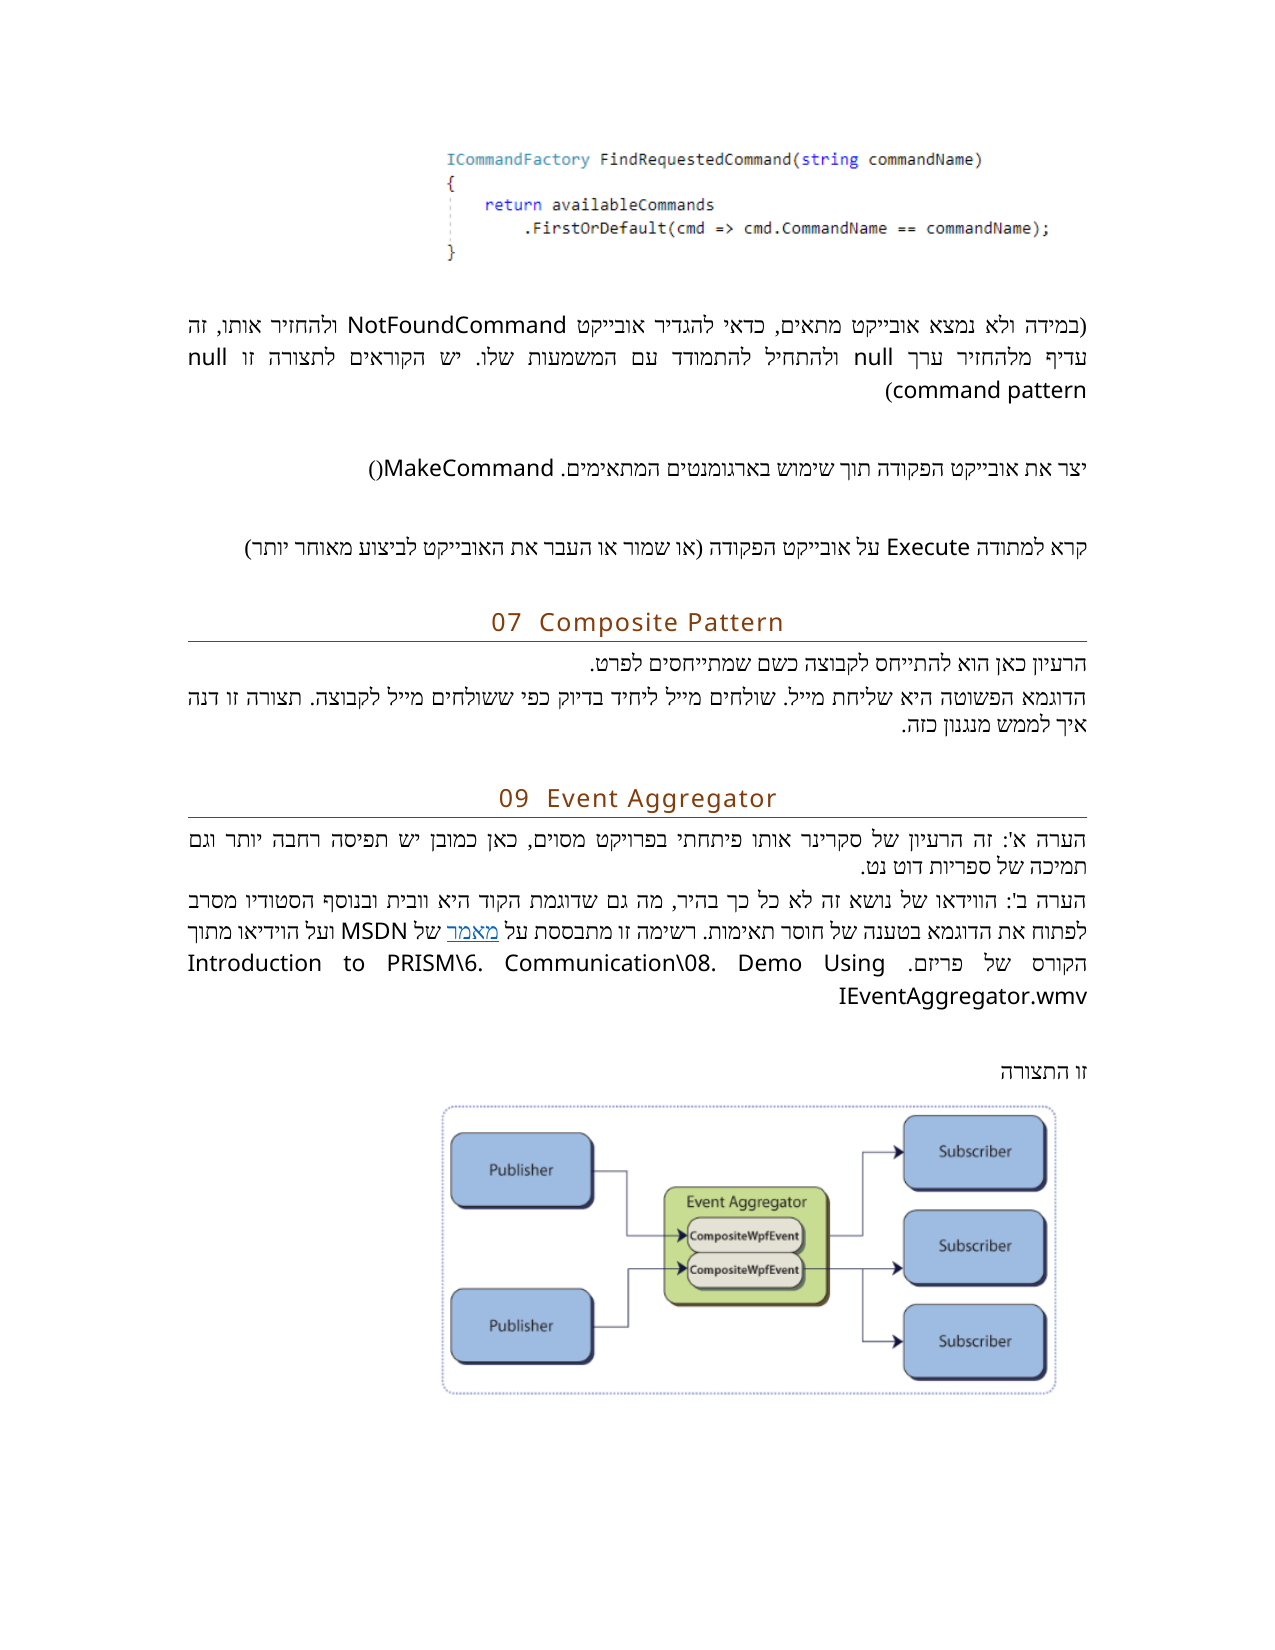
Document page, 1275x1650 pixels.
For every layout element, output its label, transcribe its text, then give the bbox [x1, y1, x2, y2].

text הרעיון כאן הוא להתייחס לקבוצה כשם שמתייחסים לפרט. [187, 650, 1087, 676]
subtitle 09 Event Aggregator [187, 781, 1087, 818]
text הדוגמא הפשוטה היא שליחת מייל. שולחים מייל ליחיד בדיוק כפי ששולחים מייל לקבוצה. תצורה זו דנה איך לממש מנגנון כזה. [187, 684, 1087, 738]
text יצר את אובייקט הפקודה תוך שימוש בארגומנטים המתאימים. MakeCommand() [187, 452, 1087, 483]
subtitle 07 Composite Pattern [187, 605, 1087, 642]
text קרא למתודה Execute על אובייקט הפקודה (או שמור או העבר את האובייקט לביצוע מאוחר יותר) [187, 530, 1087, 562]
text הערה ב': הווידאו של נושא זה לא כל כך בהיר, מה גם שדוגמת הקוד היא וובית ובנוסף הסטודיו מסרב לפתוח את הדוגמא בטענה של חוסר תאימות. רשימה זו מתבססת על מאמר של MSDN ועל הוידיאו מתוך הקורס של פריזם. Introduction to PRISM\6. Communication\08. Demo Using IEventAggregator.wmv [187, 887, 1087, 1011]
text (במידה ולא נמצא אובייקט מתאים, כדאי להגדיר אובייקט NotFoundCommand ולהחזיר אותו, זה עדיף מלהחזיר ערך null ולהתחיל להתמודד עם המשמעות שלו. יש הקוראים לתצורה זו null command pattern) [187, 309, 1087, 405]
picture [418, 1092, 1088, 1411]
picture [428, 150, 1088, 262]
text הערה א': זה הרעיון של סקרינר אותו פיתחתי בפרויקט מסוים, כאן כמובן יש תפיסה רחבה יותר וגם תמיכה של ספריות דוט נט. [187, 826, 1087, 880]
text זו התצורה [187, 1058, 1087, 1085]
